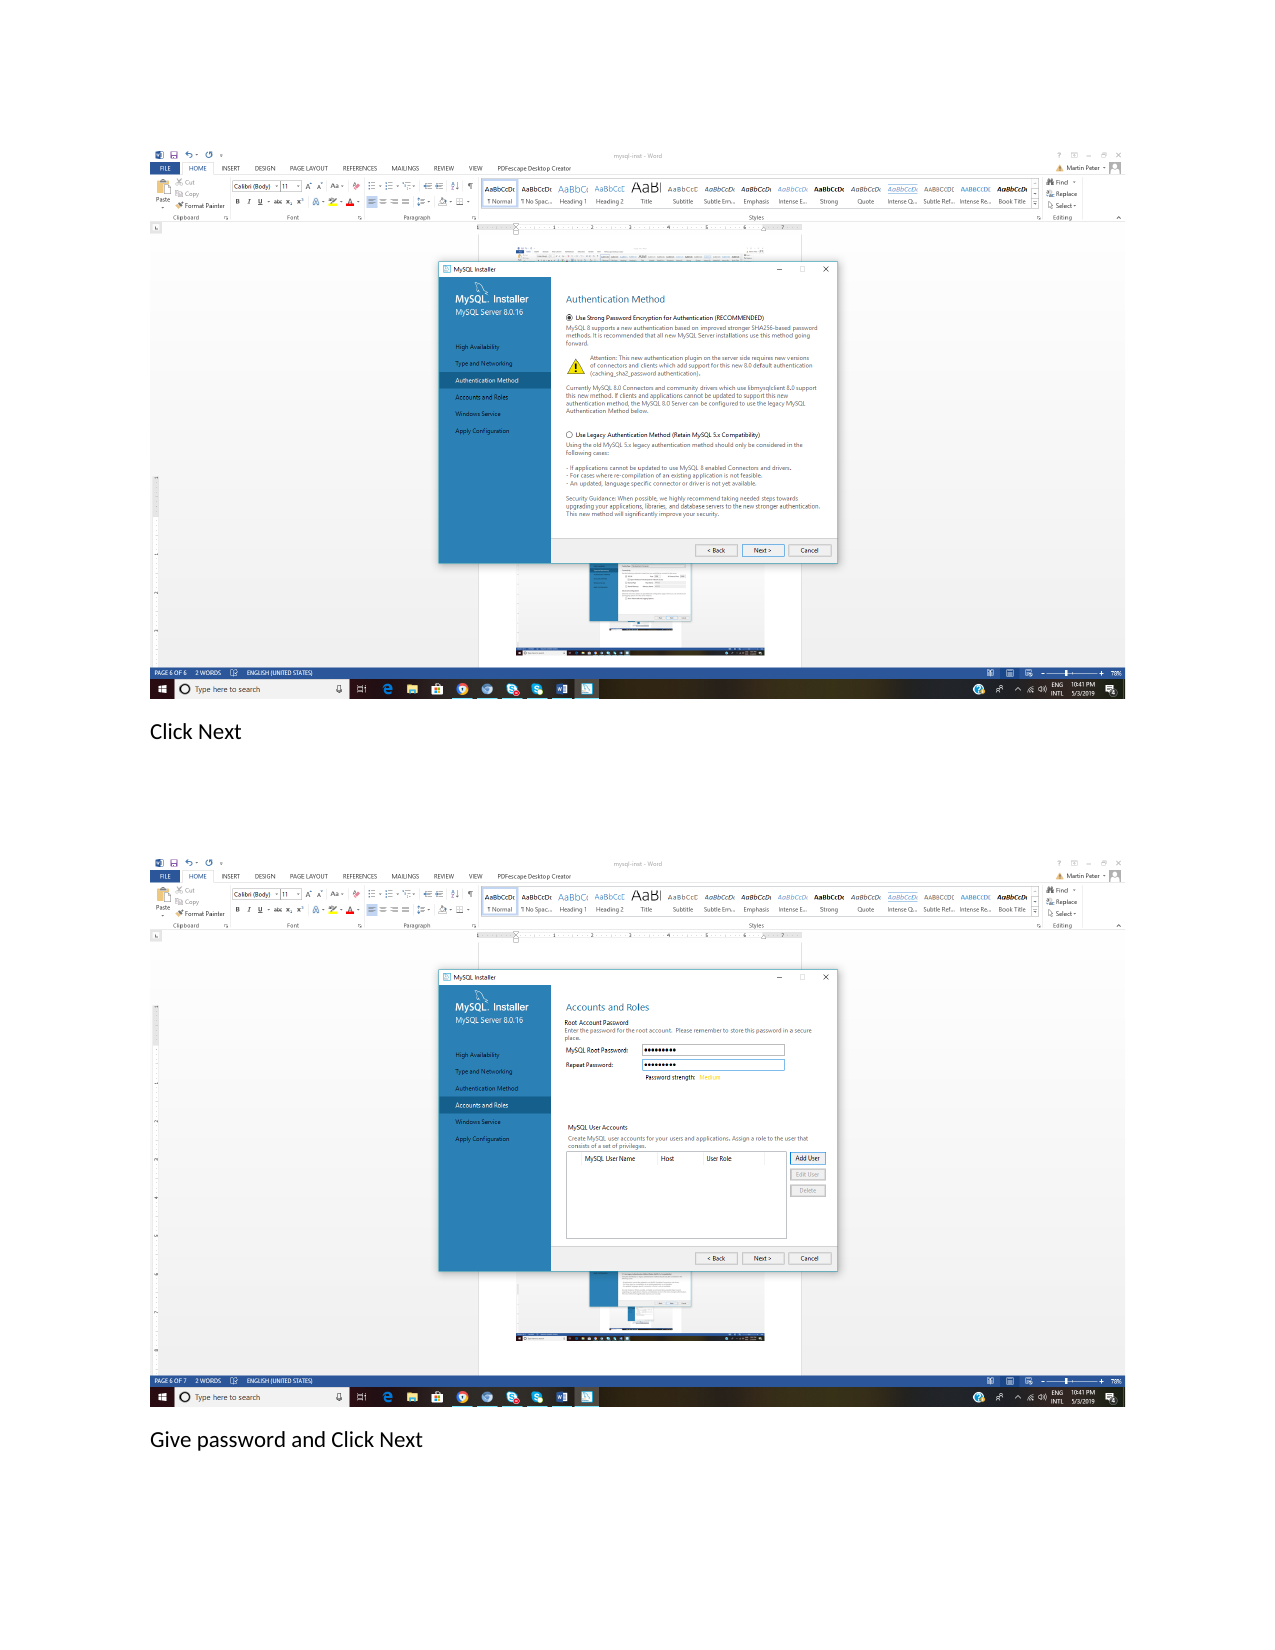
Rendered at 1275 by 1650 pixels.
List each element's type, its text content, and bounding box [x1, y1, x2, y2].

text Give password and Click Next [150, 1425, 1125, 1453]
text Click Next [150, 717, 1125, 745]
picture [150, 857, 1125, 1407]
picture [150, 150, 1125, 699]
